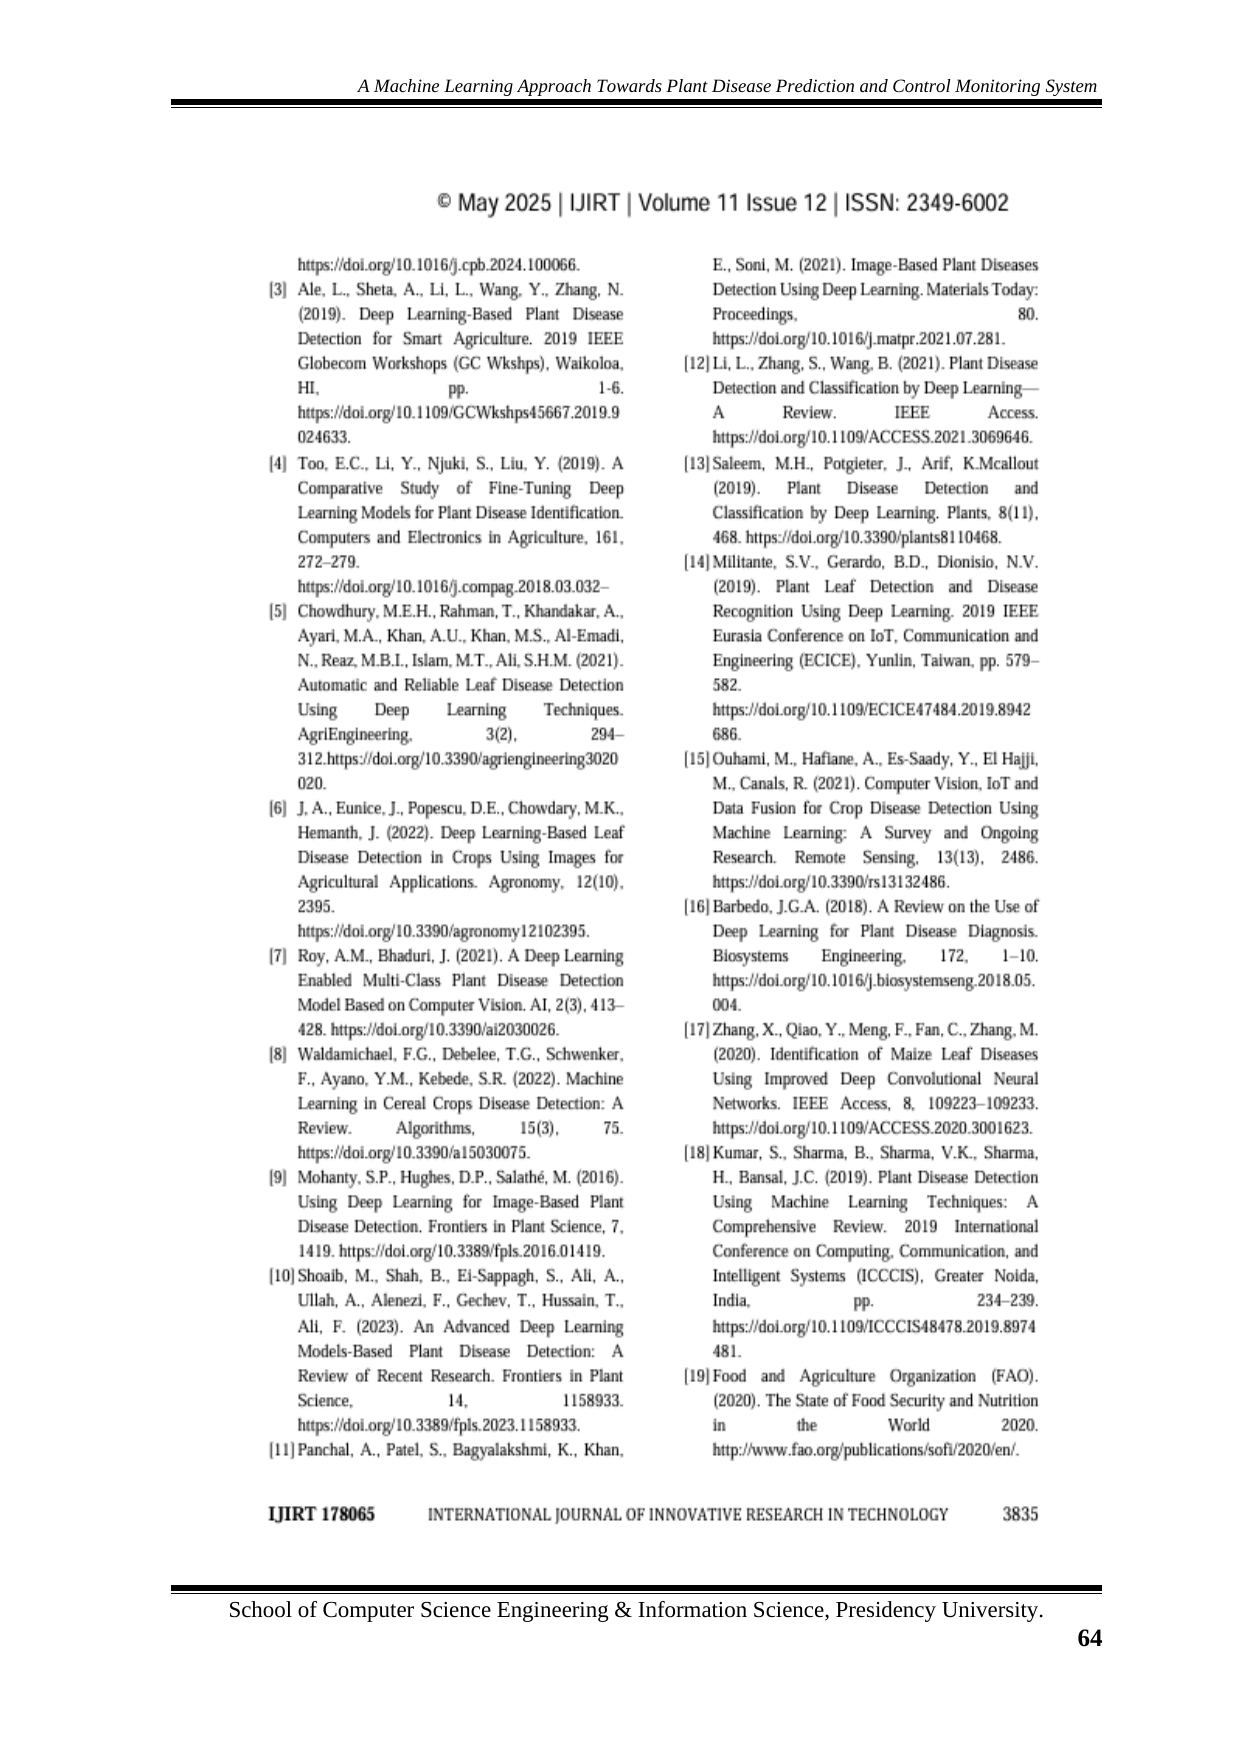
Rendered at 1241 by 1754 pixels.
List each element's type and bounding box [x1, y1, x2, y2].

picture [170, 132, 1103, 1542]
